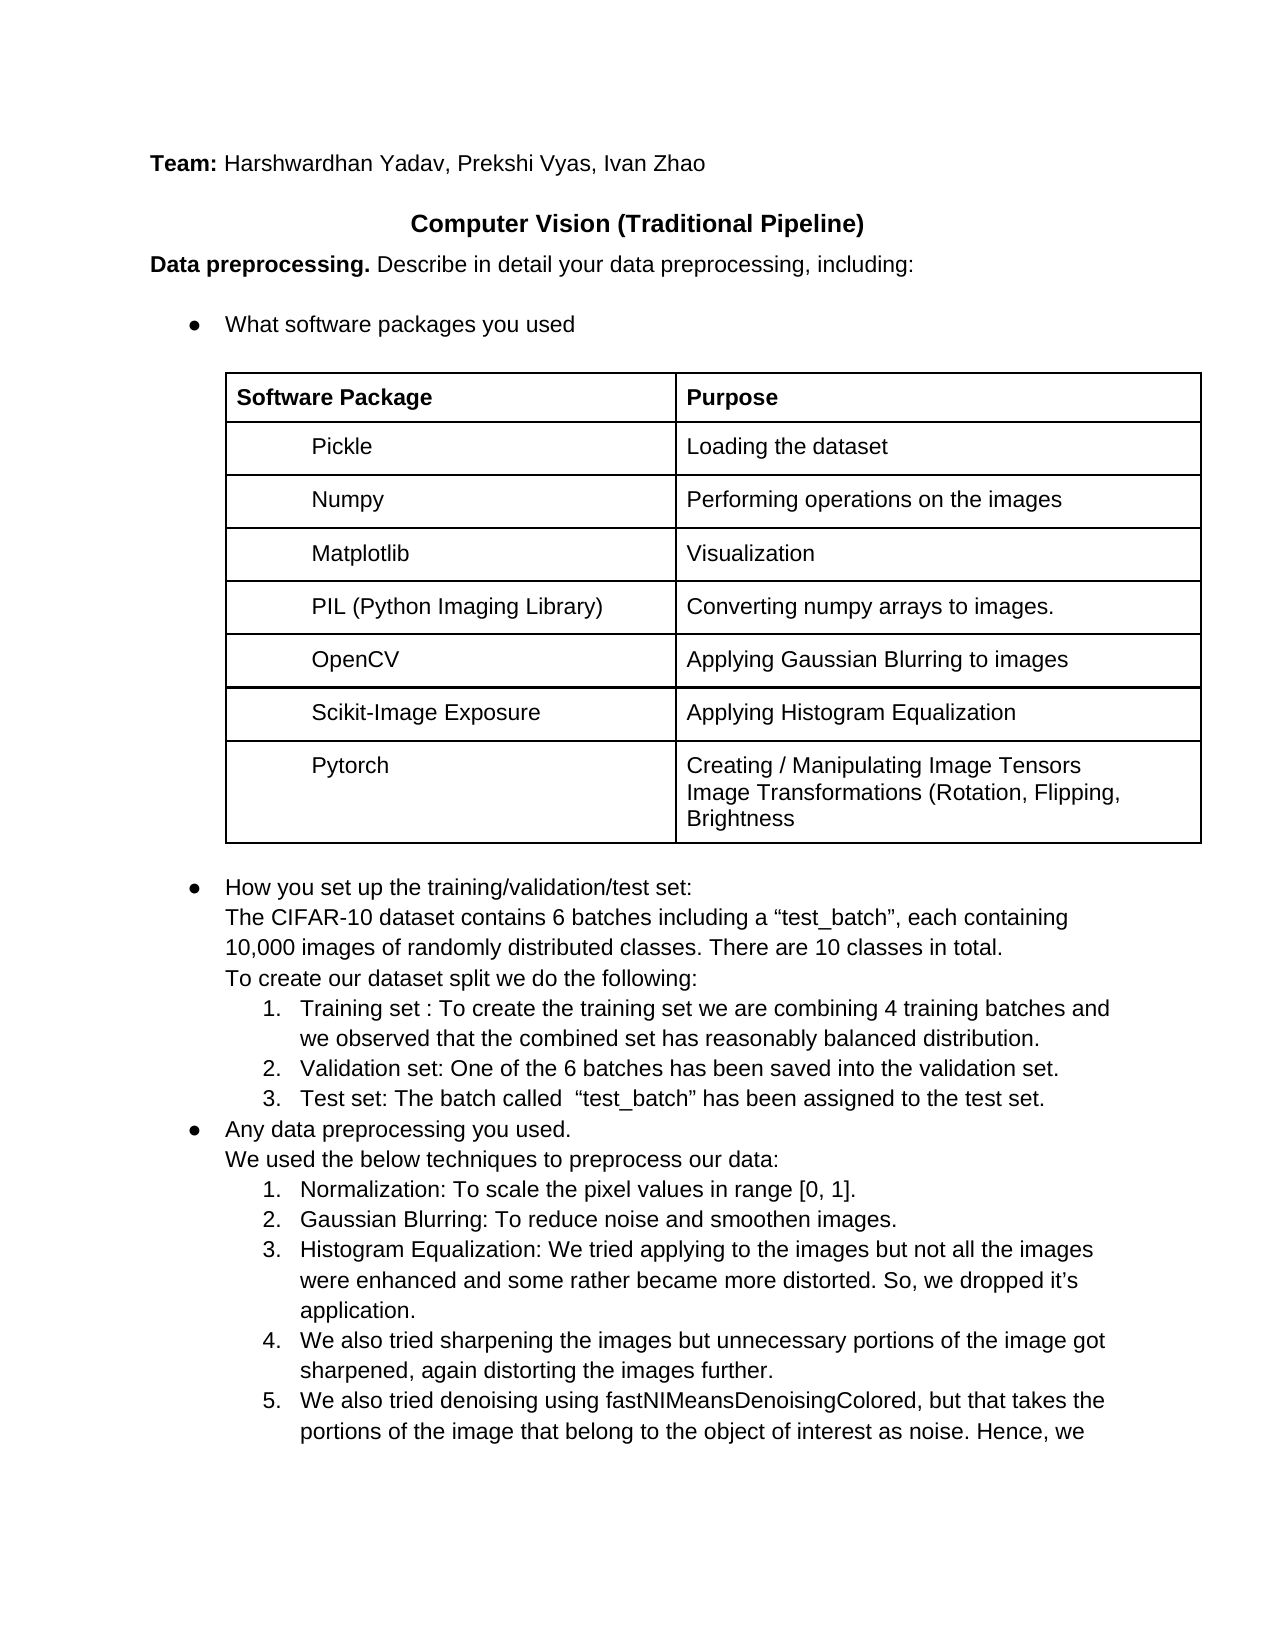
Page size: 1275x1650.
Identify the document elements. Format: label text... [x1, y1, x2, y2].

text To create our dataset split we do the following: [225, 964, 1125, 991]
subtitle Computer Vision (Traditional Pipeline) [150, 209, 1125, 238]
table_cell Performing operations on the images [677, 476, 1200, 527]
table_cell Visualization [677, 529, 1200, 580]
text Team: Harshwardhan Yadav, Prekshi Vyas, Ivan Zhao [150, 150, 1125, 176]
list How you set up the training/validation/test set: [187, 874, 1125, 900]
list Training set : To create the training set we are combining 4 training batches and we observed that the combined set has reasonably balanced distribution. [262, 995, 1125, 1051]
table_cell Numpy [227, 476, 675, 527]
table_cell Creating / Manipulating Image Tensors Image Transformations (Rotation, Flipping, Brightness [677, 742, 1200, 842]
table_cell PIL (Python Imaging Library) [227, 582, 675, 633]
table_cell Matplotlib [227, 529, 675, 580]
list Any data preprocessing you used. [187, 1116, 1125, 1142]
table_header Software Package [227, 374, 675, 421]
table_cell Pickle [227, 423, 675, 474]
table_cell Applying Histogram Equalization [677, 689, 1200, 739]
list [262, 1387, 1125, 1444]
table_cell Applying Gaussian Blurring to images [677, 635, 1200, 686]
table_header Purpose [677, 374, 1200, 421]
list Gaussian Blurring: To reduce noise and smoothen images. [262, 1206, 1125, 1232]
table_cell Scikit-Image Exposure [227, 689, 675, 739]
list Normalization: To scale the pixel values in range [0, 1]. [262, 1176, 1125, 1202]
text The CIFAR-10 dataset contains 6 batches including a “test_batch”, each containing 10,000 images of randomly distributed classes. There are 10 classes in total. [225, 904, 1125, 961]
text We used the below techniques to preprocess our data: [225, 1146, 1125, 1172]
list We also tried sharpening the images but unnecessary portions of the image got sharpened, again distorting the images further. [262, 1327, 1125, 1383]
list Validation set: One of the 6 batches has been saved into the validation set. [262, 1055, 1125, 1081]
list Histogram Equalization: We tried applying to the images but not all the images were enhanced and some rather became more distorted. So, we dropped it’s application. [262, 1236, 1125, 1323]
list Test set: The batch called “test_batch” has been assigned to the test set. [262, 1085, 1125, 1112]
list What software packages you used [187, 311, 1125, 337]
table_cell Pytorch [227, 742, 675, 842]
text Data preprocessing. Describe in detail your data preprocessing, including: [150, 251, 1125, 277]
table_cell OpenCV [227, 635, 675, 686]
table_cell Converting numpy arrays to images. [677, 582, 1200, 633]
table_cell Loading the dataset [677, 423, 1200, 474]
